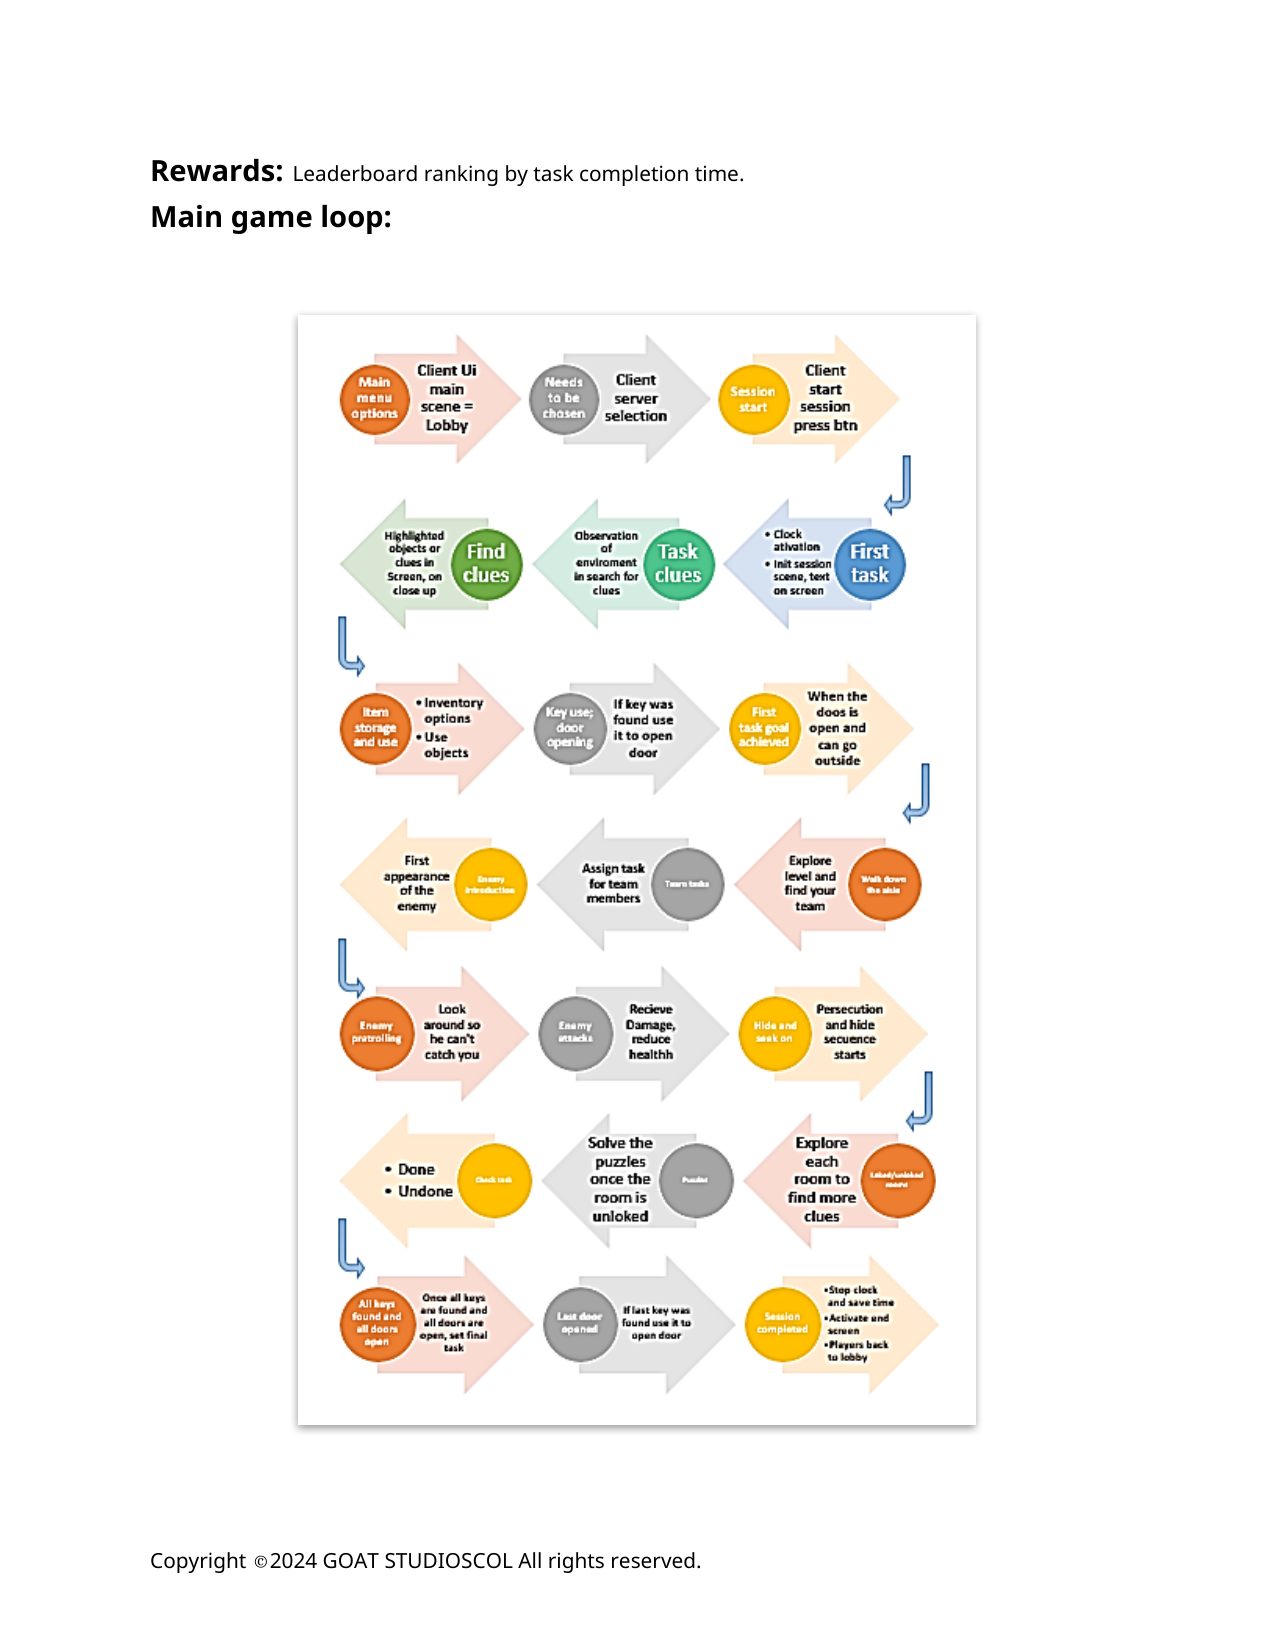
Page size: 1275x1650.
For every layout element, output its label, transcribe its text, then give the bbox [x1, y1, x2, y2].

text Rewards: Leaderboard ranking by task completion time. [150, 150, 1125, 190]
text Main game loop: [150, 196, 1125, 236]
picture [313, 329, 961, 1411]
